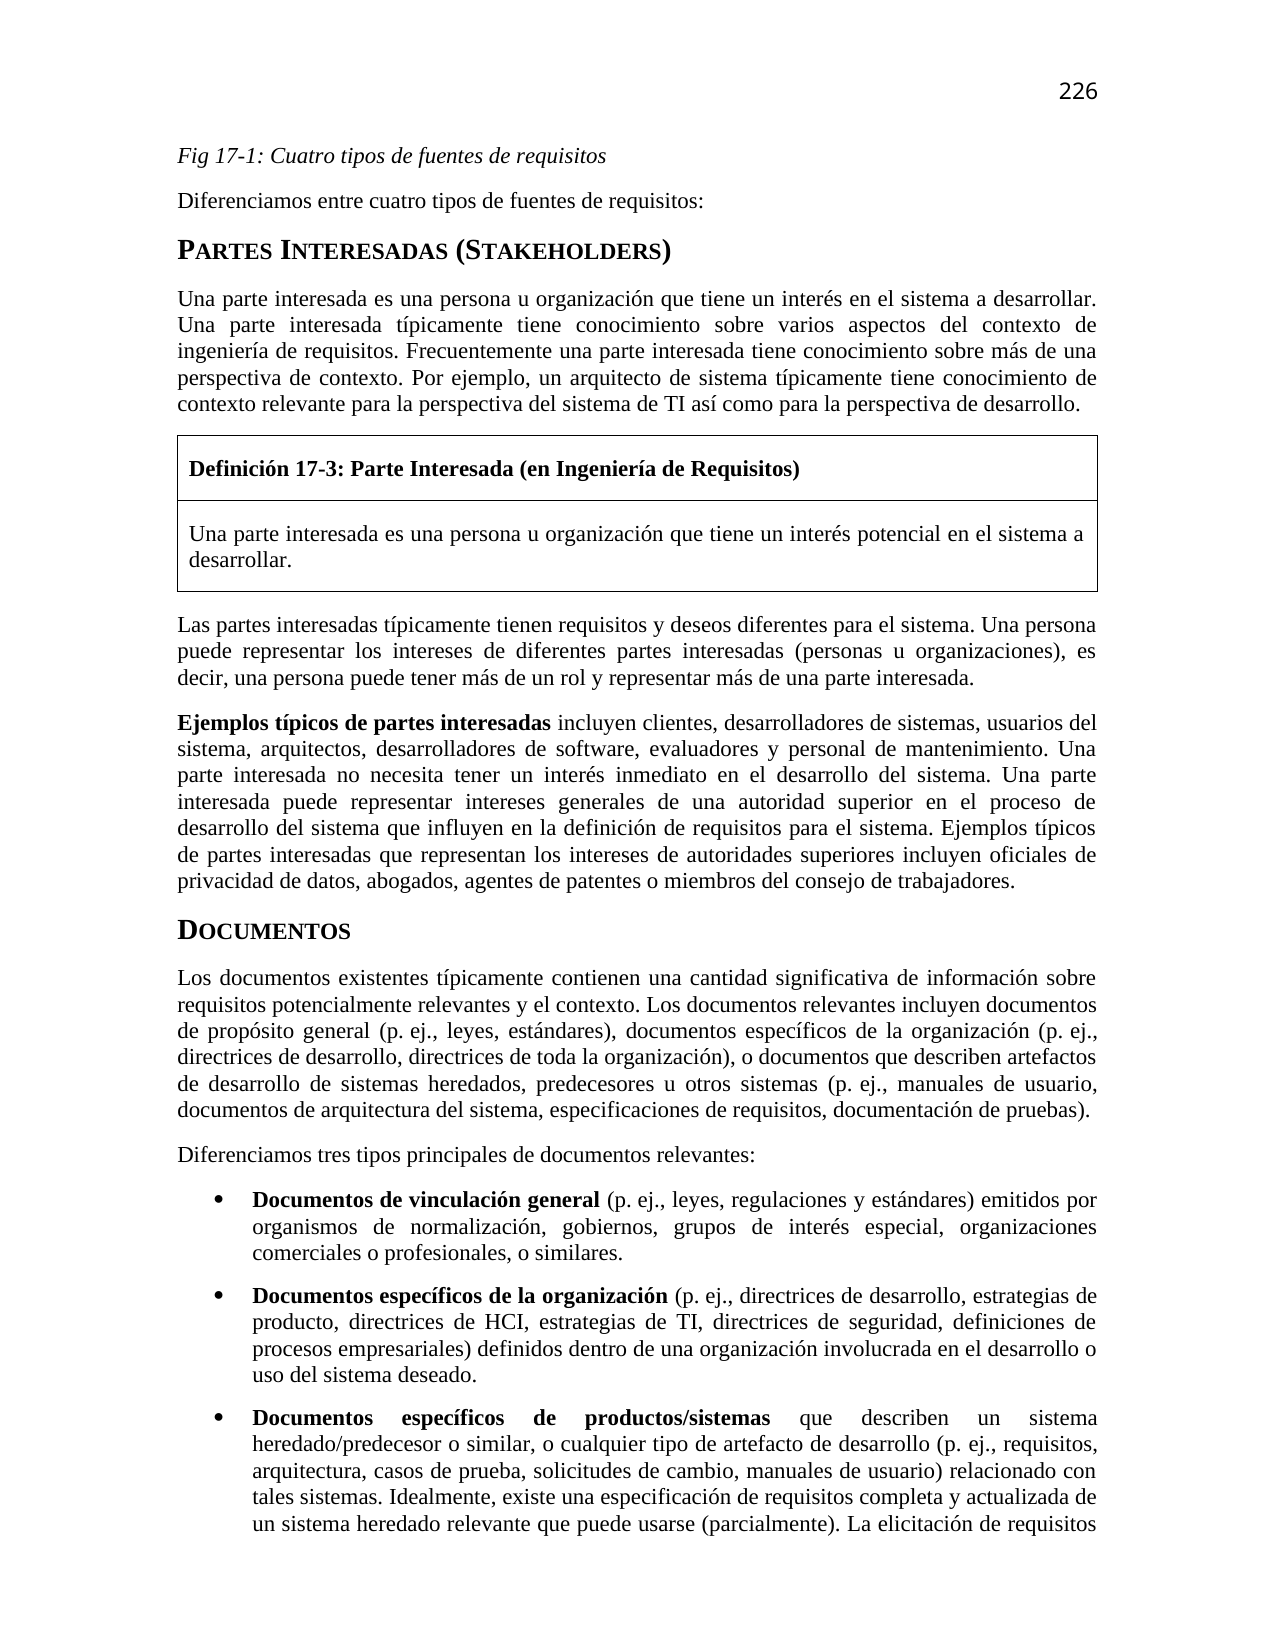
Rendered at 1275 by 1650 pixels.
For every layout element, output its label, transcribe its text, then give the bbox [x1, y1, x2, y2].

text Los documentos existentes típicamente contienen una cantidad significativa de información sobre requisitos potencialmente relevantes y el contexto. Los documentos relevantes incluyen documentos de propósito general (p. ej., leyes, estándares), documentos específicos de la organización (p. ej., directrices de desarrollo, directrices de toda la organización), o documentos que describen artefactos de desarrollo de sistemas heredados, predecesores u otros sistemas (p. ej., manuales de usuario, documentos de arquitectura del sistema, especificaciones de requisitos, documentación de pruebas). [177, 964, 1098, 1122]
subtitle Partes Interesadas (Stakeholders) [177, 232, 1098, 266]
list Documentos específicos de la organización (p. ej., directrices de desarrollo, estrategias de producto, directrices de HCI, estrategias de TI, directrices de seguridad, definiciones de procesos empresariales) definidos dentro de una organización involucrada en el desarrollo o uso del sistema deseado. [214, 1282, 1098, 1387]
text Diferenciamos tres tipos principales de documentos relevantes: [177, 1141, 1098, 1168]
text Una parte interesada es una persona u organización que tiene un interés en el sistema a desarrollar. Una parte interesada típicamente tiene conocimiento sobre varios aspectos del contexto de ingeniería de requisitos. Frecuentemente una parte interesada tiene conocimiento sobre más de una perspectiva de contexto. Por ejemplo, un arquitecto de sistema típicamente tiene conocimiento de contexto relevante para la perspectiva del sistema de TI así como para la perspectiva de desarrollo. [177, 284, 1098, 416]
table_header Definición 17-3: Parte Interesada (en Ingeniería de Requisitos) [178, 436, 1097, 500]
subtitle Documentos [177, 912, 1098, 946]
text Ejemplos típicos de partes interesadas incluyen clientes, desarrolladores de sistemas, usuarios del sistema, arquitectos, desarrolladores de software, evaluadores y personal de mantenimiento. Una parte interesada no necesita tener un interés inmediato en el desarrollo del sistema. Una parte interesada puede representar intereses generales de una autoridad superior en el proceso de desarrollo del sistema que influyen en la definición de requisitos para el sistema. Ejemplos típicos de partes interesadas que representan los intereses de autoridades superiores incluyen oficiales de privacidad de datos, abogados, agentes de patentes o miembros del consejo de trabajadores. [177, 709, 1098, 893]
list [214, 1404, 1098, 1536]
text Fig 17-1: Cuatro tipos de fuentes de requisitos [177, 142, 1098, 168]
list Documentos de vinculación general (p. ej., leyes, regulaciones y estándares) emitidos por organismos de normalización, gobiernos, grupos de interés especial, organizaciones comerciales o profesionales, o similares. [214, 1186, 1098, 1265]
table_cell Una parte interesada es una persona u organización que tiene un interés potencial en el sistema a desarrollar. [178, 501, 1097, 591]
text Diferenciamos entre cuatro tipos de fuentes de requisitos: [177, 187, 1098, 213]
text Las partes interesadas típicamente tienen requisitos y deseos diferentes para el sistema. Una persona puede representar los intereses de diferentes partes interesadas (personas u organizaciones), es decir, una persona puede tener más de un rol y representar más de una parte interesada. [177, 611, 1098, 690]
